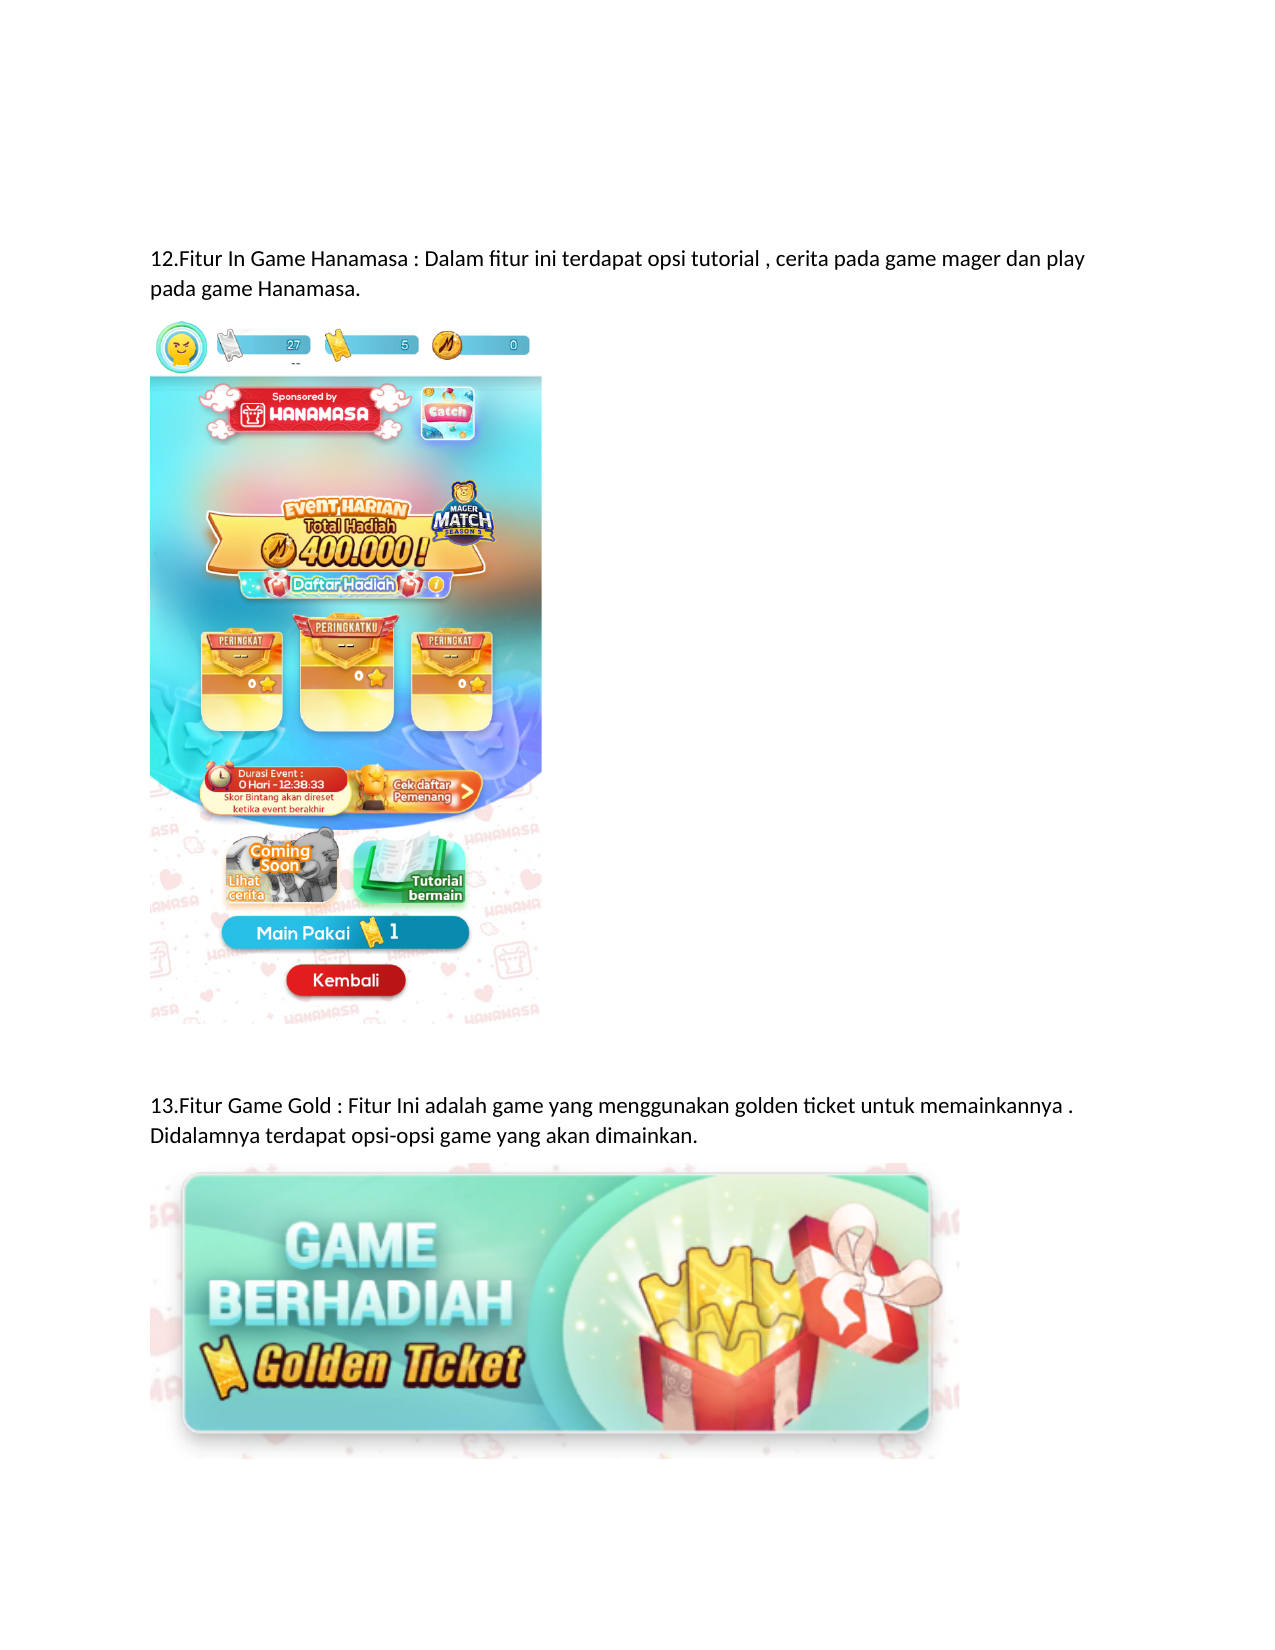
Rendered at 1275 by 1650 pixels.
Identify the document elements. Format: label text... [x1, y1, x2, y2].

picture [150, 1163, 960, 1459]
text 13.Fitur Game Gold : Fitur Ini adalah game yang menggunakan golden ticket untuk memainkannya . Didalamnya terdapat opsi-opsi game yang akan dimainkan. [150, 1091, 1125, 1149]
picture [150, 321, 542, 1024]
text 12.Fitur In Game Hanamasa : Dalam fitur ini terdapat opsi tutorial , cerita pada game mager dan play pada game Hanamasa. [150, 244, 1125, 302]
